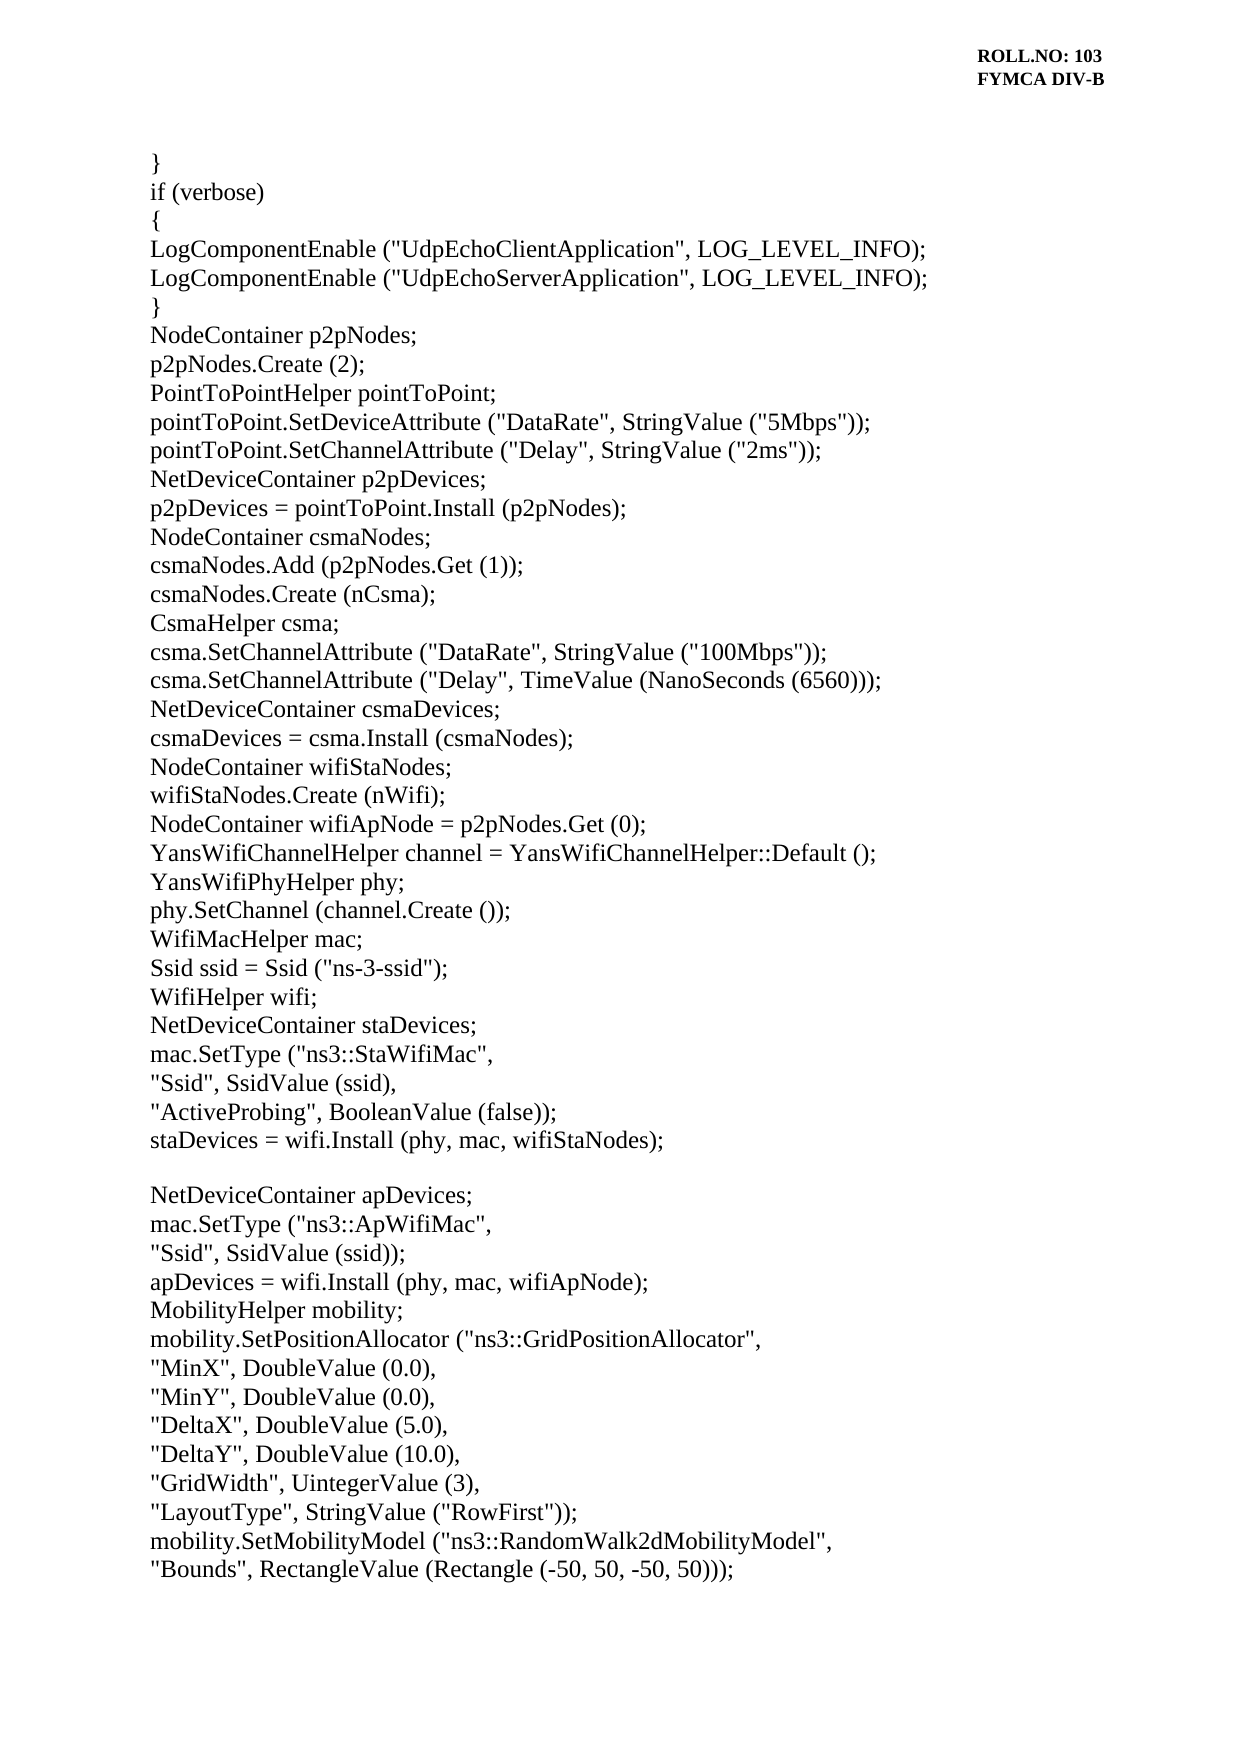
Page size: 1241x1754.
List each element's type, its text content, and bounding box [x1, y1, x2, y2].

text "DeltaY", DoubleValue (10.0), [150, 1439, 1207, 1468]
text Ssid ssid = Ssid ("ns-3-ssid"); WifiHelper wifi; NetDeviceContainer staDevices; mac.SetType ("ns3::StaWifiMac", "Ssid", SsidValue (ssid), [150, 953, 493, 1097]
text mobility.SetMobilityModel ("ns3::RandomWalk2dMobilityModel", "Bounds", RectangleValue (Rectangle (-50, 50, -50, 50))); [150, 1526, 832, 1583]
text NetDeviceContainer apDevices; mac.SetType ("ns3::ApWifiMac", "Ssid", SsidValue (ssid)); [150, 1181, 492, 1267]
text pointToPoint.SetDeviceAttribute ("DataRate", StringValue ("5Mbps")); pointToPoint.SetChannelAttribute ("Delay", StringValue ("2ms")); NetDeviceContainer p2pDevices; [150, 407, 966, 493]
text apDevices = wifi.Install (phy, mac, wifiApNode); MobilityHelper mobility; [150, 1267, 781, 1324]
text csmaNodes.Add (p2pNodes.Get (1)); csmaNodes.Create (nCsma); CsmaHelper csma; [150, 550, 548, 637]
text { [150, 205, 1207, 234]
text csmaDevices = csma.Install (csmaNodes); NodeContainer wifiStaNodes; wifiStaNodes.Create (nWifi); [150, 723, 601, 809]
text "MinY", DoubleValue (0.0), [150, 1382, 1207, 1411]
text LogComponentEnable ("UdpEchoClientApplication", LOG_LEVEL_INFO); LogComponentEnable ("UdpEchoServerApplication", LOG_LEVEL_INFO); [150, 234, 966, 292]
text "GridWidth", UintegerValue (3), "LayoutType", StringValue ("RowFirst")); [150, 1468, 601, 1526]
text phy.SetChannel (channel.Create ()); WifiMacHelper mac; [150, 896, 548, 953]
text mobility.SetPositionAllocator ("ns3::GridPositionAllocator", "MinX", DoubleValue (0.0), [150, 1324, 762, 1382]
text NodeContainer wifiApNode = p2pNodes.Get (0); YansWifiChannelHelper channel = YansWifiChannelHelper::Default (); YansWifiPhyHelper phy; [150, 809, 893, 896]
text NodeContainer p2pNodes; p2pNodes.Create (2); PointToPointHelper pointToPoint; [150, 320, 502, 407]
text "DeltaX", DoubleValue (5.0), [150, 1411, 1207, 1439]
text "ActiveProbing", BooleanValue (false)); staDevices = wifi.Install (phy, mac, wifiStaNodes); [150, 1097, 664, 1154]
text p2pDevices = pointToPoint.Install (p2pNodes); NodeContainer csmaNodes; [150, 493, 691, 550]
text } [150, 292, 1207, 320]
text } [150, 148, 1207, 177]
text csma.SetChannelAttribute ("DataRate", StringValue ("100Mbps")); csma.SetChannelAttribute ("Delay", TimeValue (NanoSeconds (6560))); NetDeviceContainer csmaDevices; [150, 637, 966, 723]
text if (verbose) [150, 177, 1207, 205]
